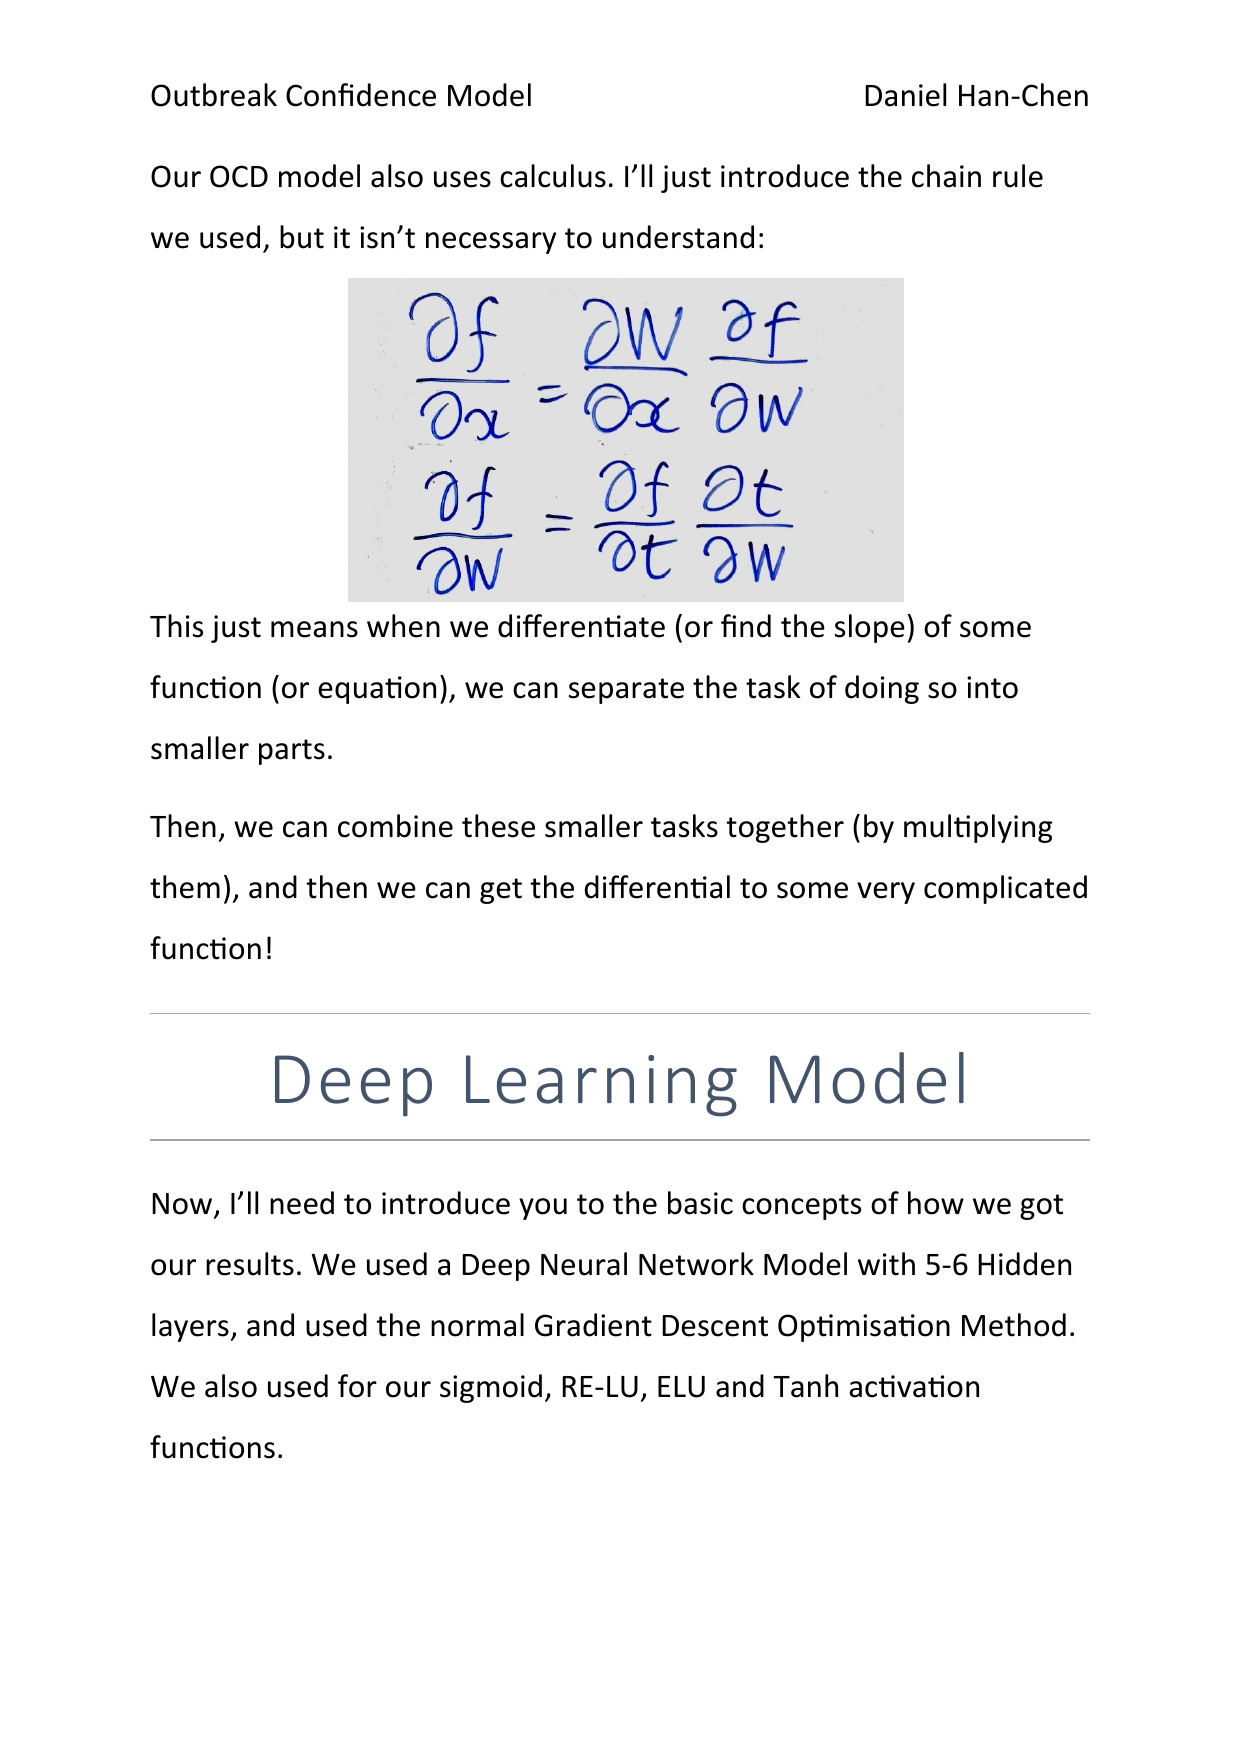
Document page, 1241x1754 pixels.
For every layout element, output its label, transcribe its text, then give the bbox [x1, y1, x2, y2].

text This just means when we differentiate (or find the slope) of some function (or equation), we can separate the task of doing so into smaller parts. [150, 605, 1090, 768]
subtitle Deep Learning Model [150, 1014, 1090, 1139]
text Then, we can combine these smaller tasks together (by multiplying them), and then we can get the differential to some very complicated function! [150, 804, 1090, 967]
picture [348, 278, 904, 602]
text Now, I’ll need to introduce you to the basic concepts of how we got our results. We used a Deep Neural Network Model with 5-6 Hidden layers, and used the normal Gradient Descent Optimisation Method. We also used for our sigmoid, RE-LU, ELU and Tanh activation functions. [150, 1182, 1090, 1467]
text Our OCD model also uses calculus. I’ll just introduce the chain rule we used, but it isn’t necessary to understand: [150, 155, 1090, 257]
